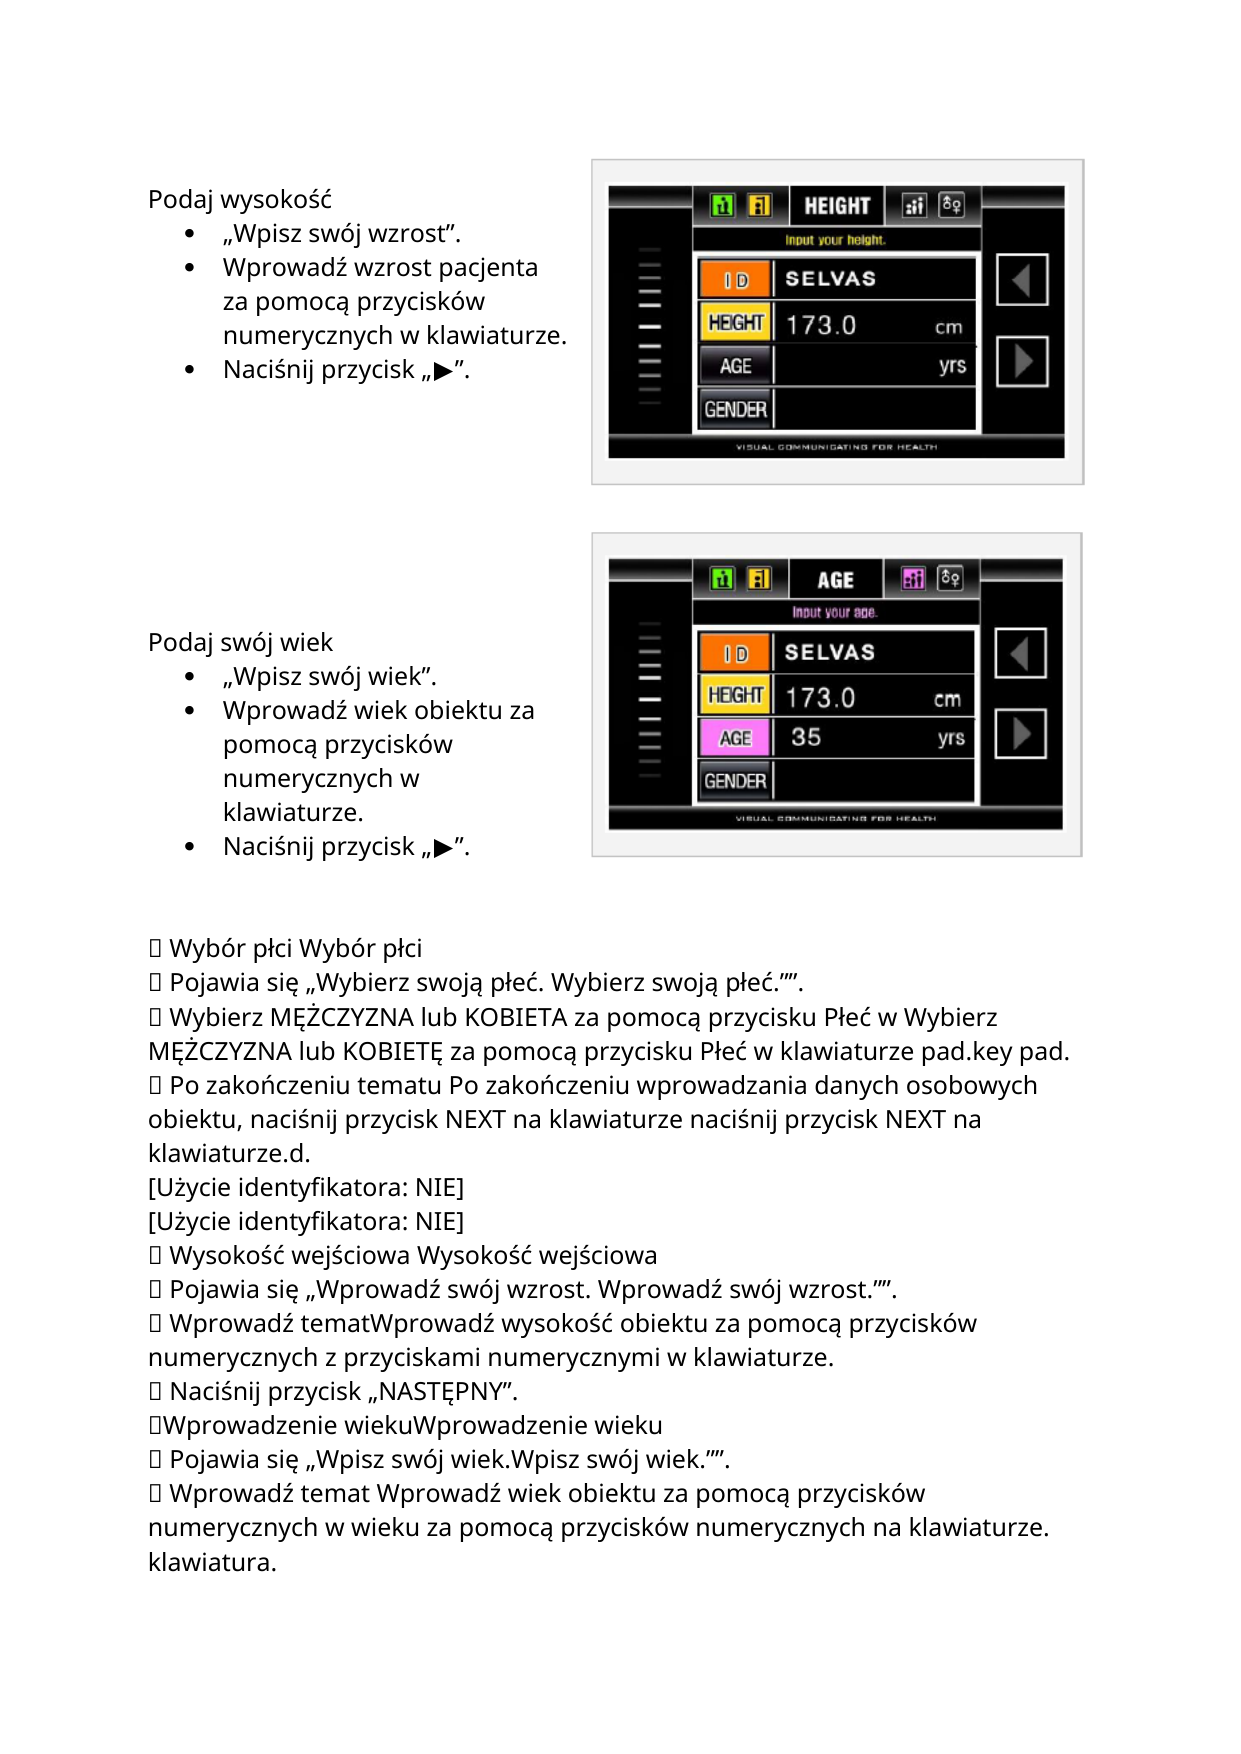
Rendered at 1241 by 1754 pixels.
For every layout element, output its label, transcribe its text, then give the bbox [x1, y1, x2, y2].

text  Wprowadź temat Wprowadź wiek obiektu za pomocą przycisków numerycznych w wieku za pomocą przycisków numerycznych na klawiaturze. klawiatura. [148, 1476, 1093, 1578]
text  Naciśnij przycisk „NASTĘPNY”. [148, 1374, 1093, 1408]
text [Użycie identyfikatora: NIE] [148, 1169, 1093, 1203]
text  Wysokość wejściowa Wysokość wejściowa [148, 1238, 1093, 1272]
text [Użycie identyfikatora: NIE] [148, 1203, 1093, 1238]
list Wprowadź wzrost pacjenta za pomocą przycisków numerycznych w klawiaturze. [185, 250, 586, 352]
text  Wprowadź tematWprowadź wysokość obiektu za pomocą przycisków numerycznych z przyciskami numerycznymi w klawiaturze. [148, 1306, 1093, 1374]
text  Wybierz MĘŻCZYZNA lub KOBIETA za pomocą przycisku Płeć w Wybierz MĘŻCZYZNA lub KOBIETĘ za pomocą przycisku Płeć w klawiaturze pad.key pad. [148, 999, 1093, 1067]
picture [581, 524, 1091, 868]
list „Wpisz swój wzrost”. [185, 216, 586, 250]
text  Pojawia się „Wpisz swój wiek.Wpisz swój wiek.””. [148, 1442, 1093, 1476]
text  Wybór płci Wybór płci [148, 931, 1093, 965]
list Naciśnij przycisk „▶”. [185, 829, 581, 863]
list „Wpisz swój wiek”. [185, 658, 581, 693]
text  Pojawia się „Wprowadź swój wzrost. Wprowadź swój wzrost.””. [148, 1272, 1093, 1306]
text Wprowadzenie wiekuWprowadzenie wieku [148, 1408, 1093, 1442]
text Podaj wysokość [148, 182, 586, 216]
text  Po zakończeniu tematu Po zakończeniu wprowadzania danych osobowych obiektu, naciśnij przycisk NEXT na klawiaturze naciśnij przycisk NEXT na klawiaturze.d. [148, 1067, 1093, 1169]
list Naciśnij przycisk „▶”. [185, 352, 586, 386]
list Wprowadź wiek obiektu za pomocą przycisków numerycznych w klawiaturze. [185, 693, 581, 829]
text Podaj swój wiek [148, 624, 581, 658]
picture [586, 151, 1093, 492]
text  Pojawia się „Wybierz swoją płeć. Wybierz swoją płeć.””. [148, 965, 1093, 999]
